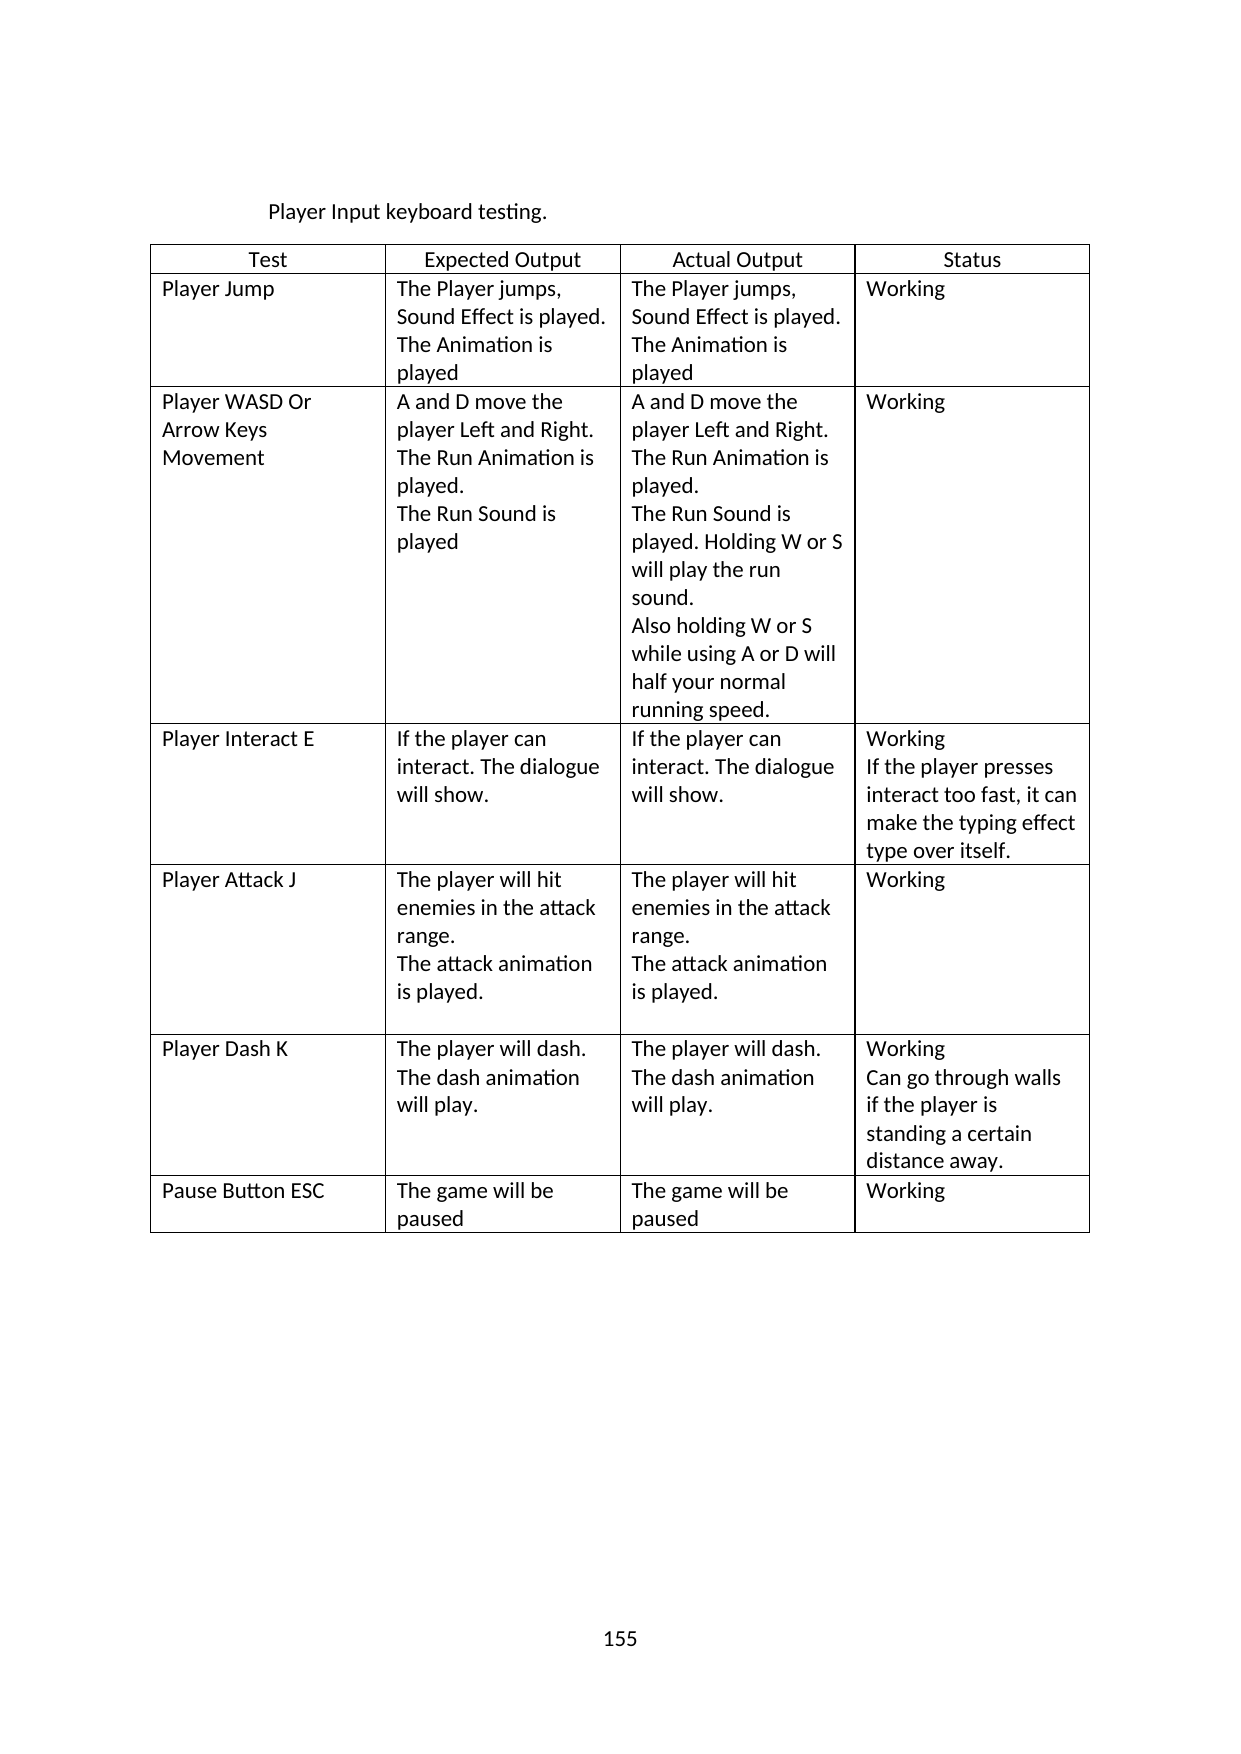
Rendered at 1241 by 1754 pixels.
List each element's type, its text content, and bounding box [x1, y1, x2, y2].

table_header Expected Output [386, 245, 620, 273]
table_header Actual Output [621, 245, 854, 273]
table_cell The game will be paused [386, 1176, 620, 1232]
table_cell A and D move the player Left and Right. The Run Animation is played. The Run Sound is played [386, 387, 620, 723]
table_cell Player Jump [151, 274, 385, 386]
table_cell A and D move the player Left and Right. The Run Animation is played. The Run Sound is played. Holding W or S will play the run sound. Also holding W or S while using A or D will half your normal running speed. [621, 387, 854, 723]
table_cell Player Attack J [151, 865, 385, 1033]
table_cell The player will dash. The dash animation will play. [386, 1035, 620, 1175]
table_header Status [856, 245, 1089, 273]
table_cell Working If the player presses interact too fast, it can make the typing effect type over itself. [856, 724, 1089, 864]
table_cell If the player can interact. The dialogue will show. [621, 724, 854, 864]
table_cell The Player jumps, Sound Effect is played. The Animation is played [621, 274, 854, 386]
table_cell The Player jumps, Sound Effect is played. The Animation is played [386, 274, 620, 386]
table_cell Working [856, 274, 1089, 386]
table_cell If the player can interact. The dialogue will show. [386, 724, 620, 864]
table_cell The player will hit enemies in the attack range. The attack animation is played. [621, 865, 854, 1033]
table_cell Working [856, 387, 1089, 723]
table_cell The player will dash. The dash animation will play. [621, 1035, 854, 1175]
table_cell Pause Button ESC [151, 1176, 385, 1232]
table_cell Player Interact E [151, 724, 385, 864]
table_cell Player WASD Or Arrow Keys Movement [151, 387, 385, 723]
table_cell Working [856, 865, 1089, 1033]
table_cell The player will hit enemies in the attack range. The attack animation is played. [386, 865, 620, 1033]
table_cell Player Dash K [151, 1035, 385, 1175]
table_header Test [151, 245, 385, 273]
text Player Input keyboard testing. [268, 197, 1090, 225]
table_cell The game will be paused [621, 1176, 854, 1232]
table_cell Working Can go through walls if the player is standing a certain distance away. [856, 1035, 1089, 1175]
table_cell Working [856, 1176, 1089, 1232]
